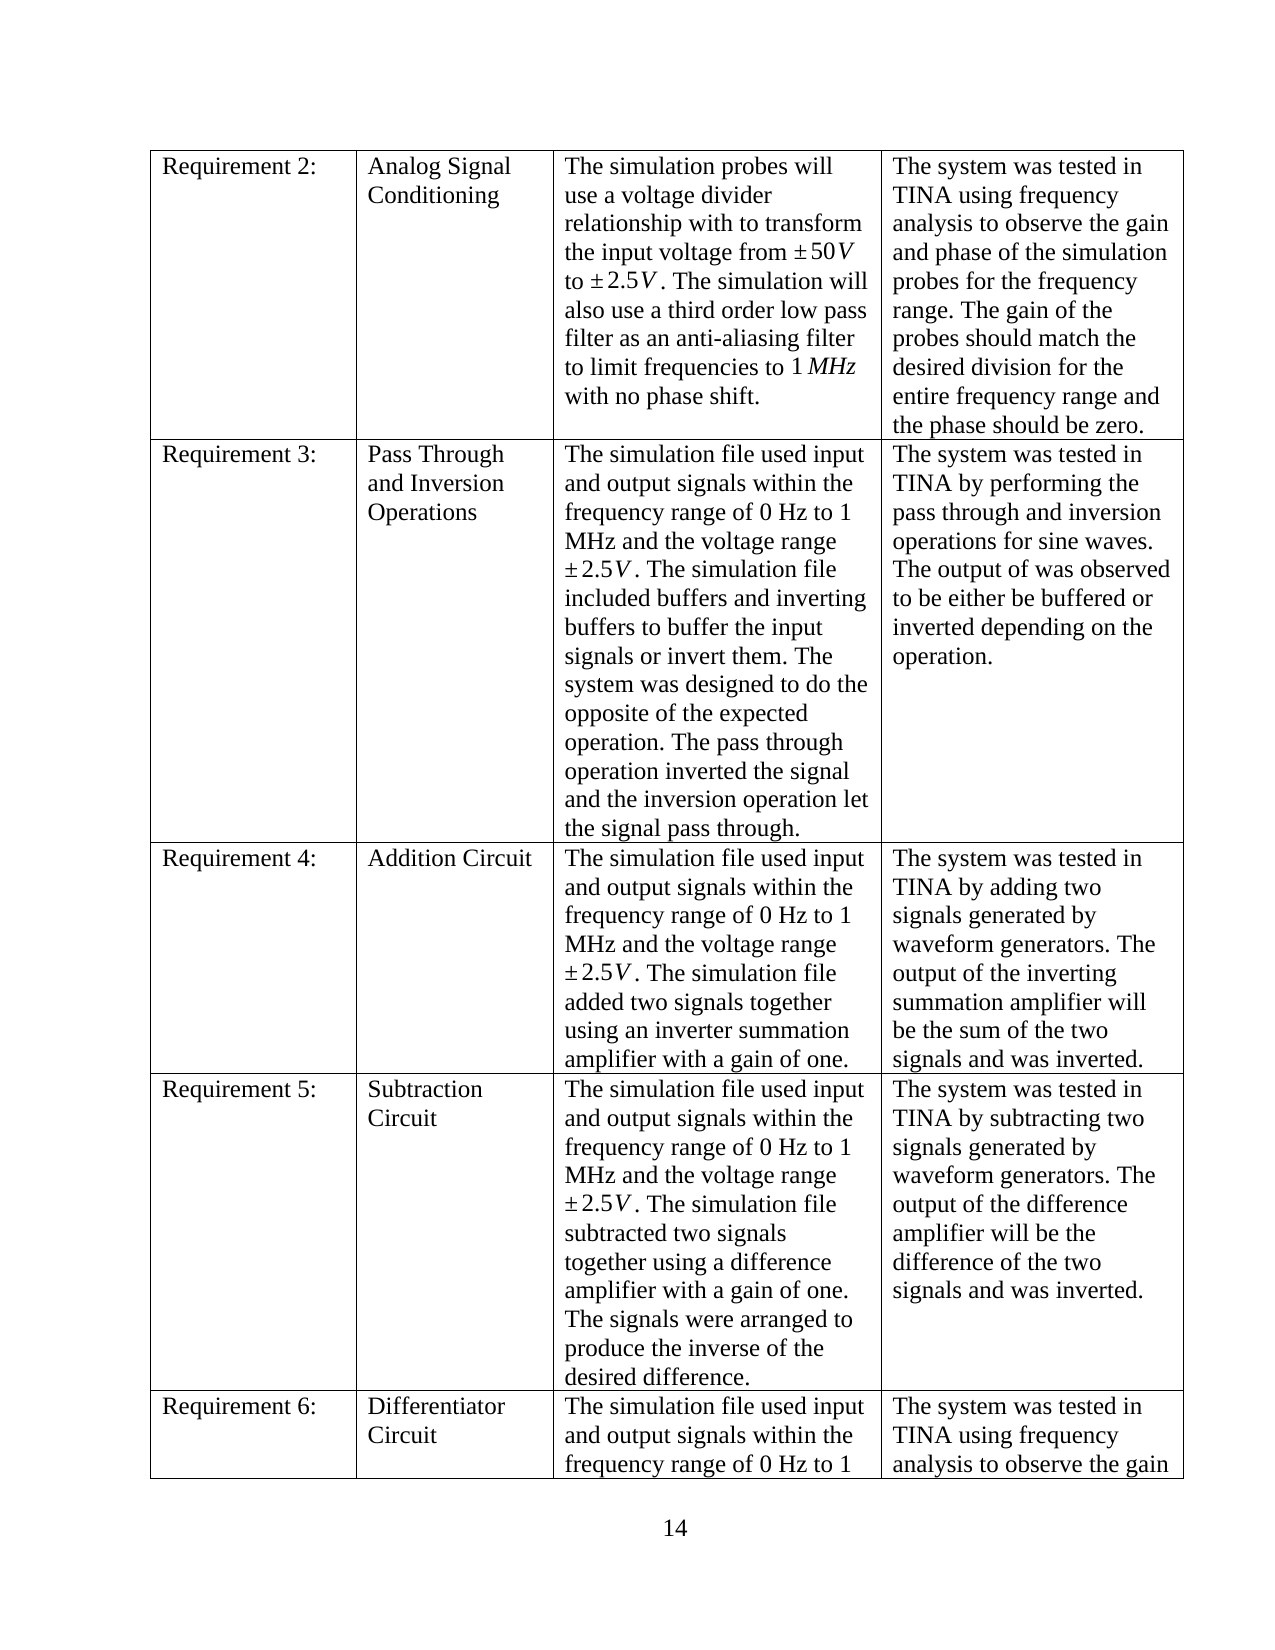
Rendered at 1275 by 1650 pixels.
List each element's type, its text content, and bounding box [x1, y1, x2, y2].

table_cell The system was tested in TINA using frequency analysis to observe the gain and phase of the simulation probes for the frequency range. The gain of the probes should match the desired division for the entire frequency range and the phase should be zero. [882, 151, 1183, 438]
table_cell Requirement 3: [151, 440, 356, 842]
table_cell The system was tested in TINA by subtracting two signals generated by waveform generators. The output of the difference amplifier will be the difference of the two signals and was inverted. [882, 1074, 1183, 1390]
table_cell Requirement 6: [151, 1391, 356, 1478]
table_cell The simulation file used input and output signals within the frequency range of 0 Hz to 1 MHz and the voltage range . The simulation file added two signals together using an inverter summation amplifier with a gain of one. [554, 843, 881, 1073]
table_cell Addition Circuit [357, 843, 553, 1073]
table_cell The simulation probes will use a voltage divider relationship with to transform the input voltage from to . The simulation will also use a third order low pass filter as an anti-aliasing filter to limit frequencies to with no phase shift. [554, 151, 881, 438]
table_cell Analog Signal Conditioning [357, 151, 553, 438]
table_cell The simulation file used input and output signals within the frequency range of 0 Hz to 1 MHz and the voltage range . The simulation file subtracted two signals together using a difference amplifier with a gain of one. The signals were arranged to produce the inverse of the desired difference. [554, 1074, 881, 1390]
table_cell The system was tested in TINA by performing the pass through and inversion operations for sine waves. The output of was observed to be either be buffered or inverted depending on the operation. [882, 440, 1183, 842]
table_cell Requirement 4: [151, 843, 356, 1073]
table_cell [882, 1391, 1183, 1478]
table_cell Requirement 5: [151, 1074, 356, 1390]
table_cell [357, 1391, 553, 1478]
table_cell The simulation file used input and output signals within the frequency range of 0 Hz to 1 MHz and the voltage range . The simulation file included buffers and inverting buffers to buffer the input signals or invert them. The system was designed to do the opposite of the expected operation. The pass through operation inverted the signal and the inversion operation let the signal pass through. [554, 440, 881, 842]
table_cell The system was tested in TINA by adding two signals generated by waveform generators. The output of the inverting summation amplifier will be the sum of the two signals and was inverted. [882, 843, 1183, 1073]
table_cell Pass Through and Inversion Operations [357, 440, 553, 842]
table_cell Requirement 2: [151, 151, 356, 438]
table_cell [554, 1391, 881, 1478]
table_cell Subtraction Circuit [357, 1074, 553, 1390]
